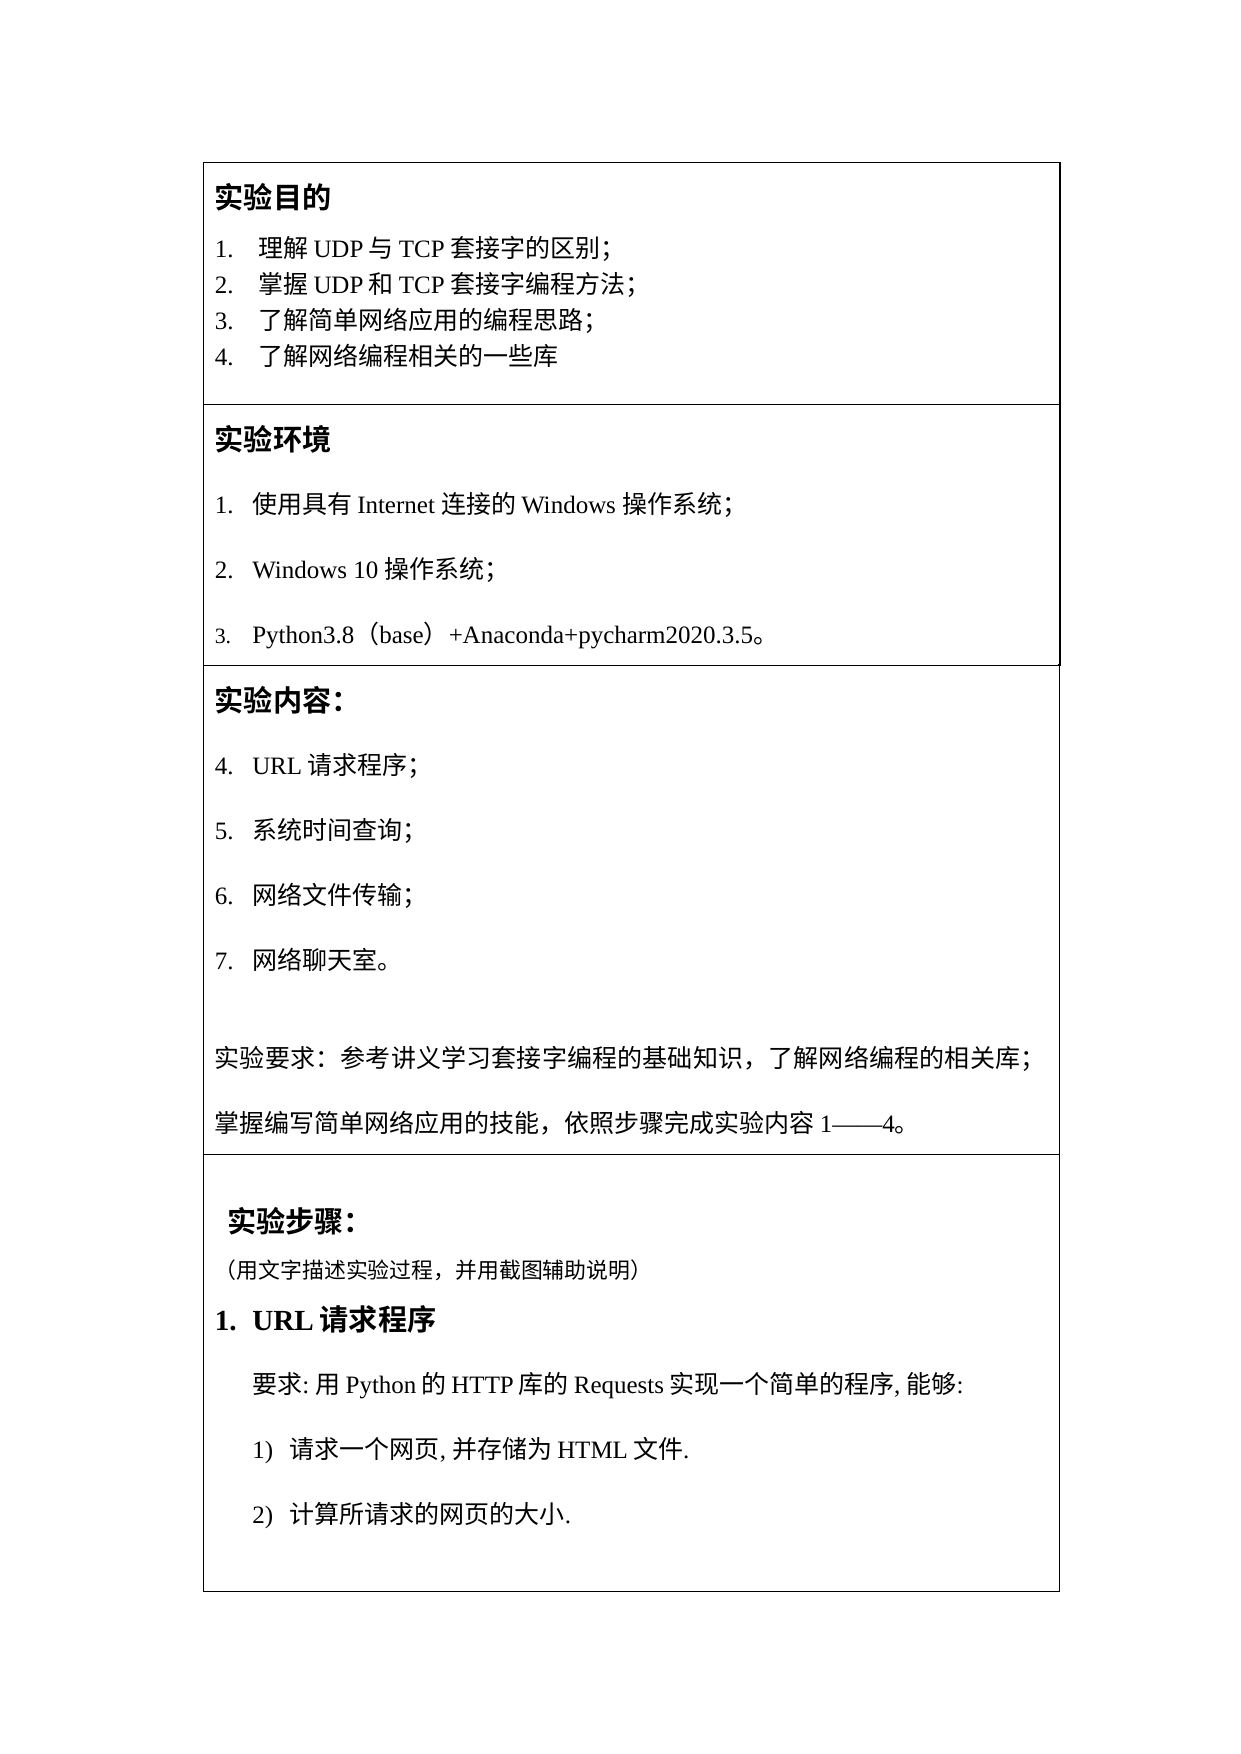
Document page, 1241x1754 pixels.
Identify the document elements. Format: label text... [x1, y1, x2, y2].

table_cell 实验内容： URL 请求程序； 系统时间查询； 网络文件传输； 网络聊天室。 实验要求：参考讲义学习套接字编程的基础知识，了解网络编程的相关库；掌握编写简单网络应用的技能，依照步骤完成实验内容1——4。 [204, 666, 1059, 1154]
table_header 实验目的 理解UDP 与TCP 套接字的区别； 掌握UDP 和TCP 套接字编程方法； 了解简单网络应用的编程思路； 了解网络编程相关的一些库 [204, 163, 1059, 404]
table_cell 实验环境 使用具有Internet 连接的Windows 操作系统； Windows 10 操作系统； Python3.8（base）+Anaconda+pycharm2020.3.5。 [204, 405, 1059, 665]
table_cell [204, 1155, 1059, 1591]
